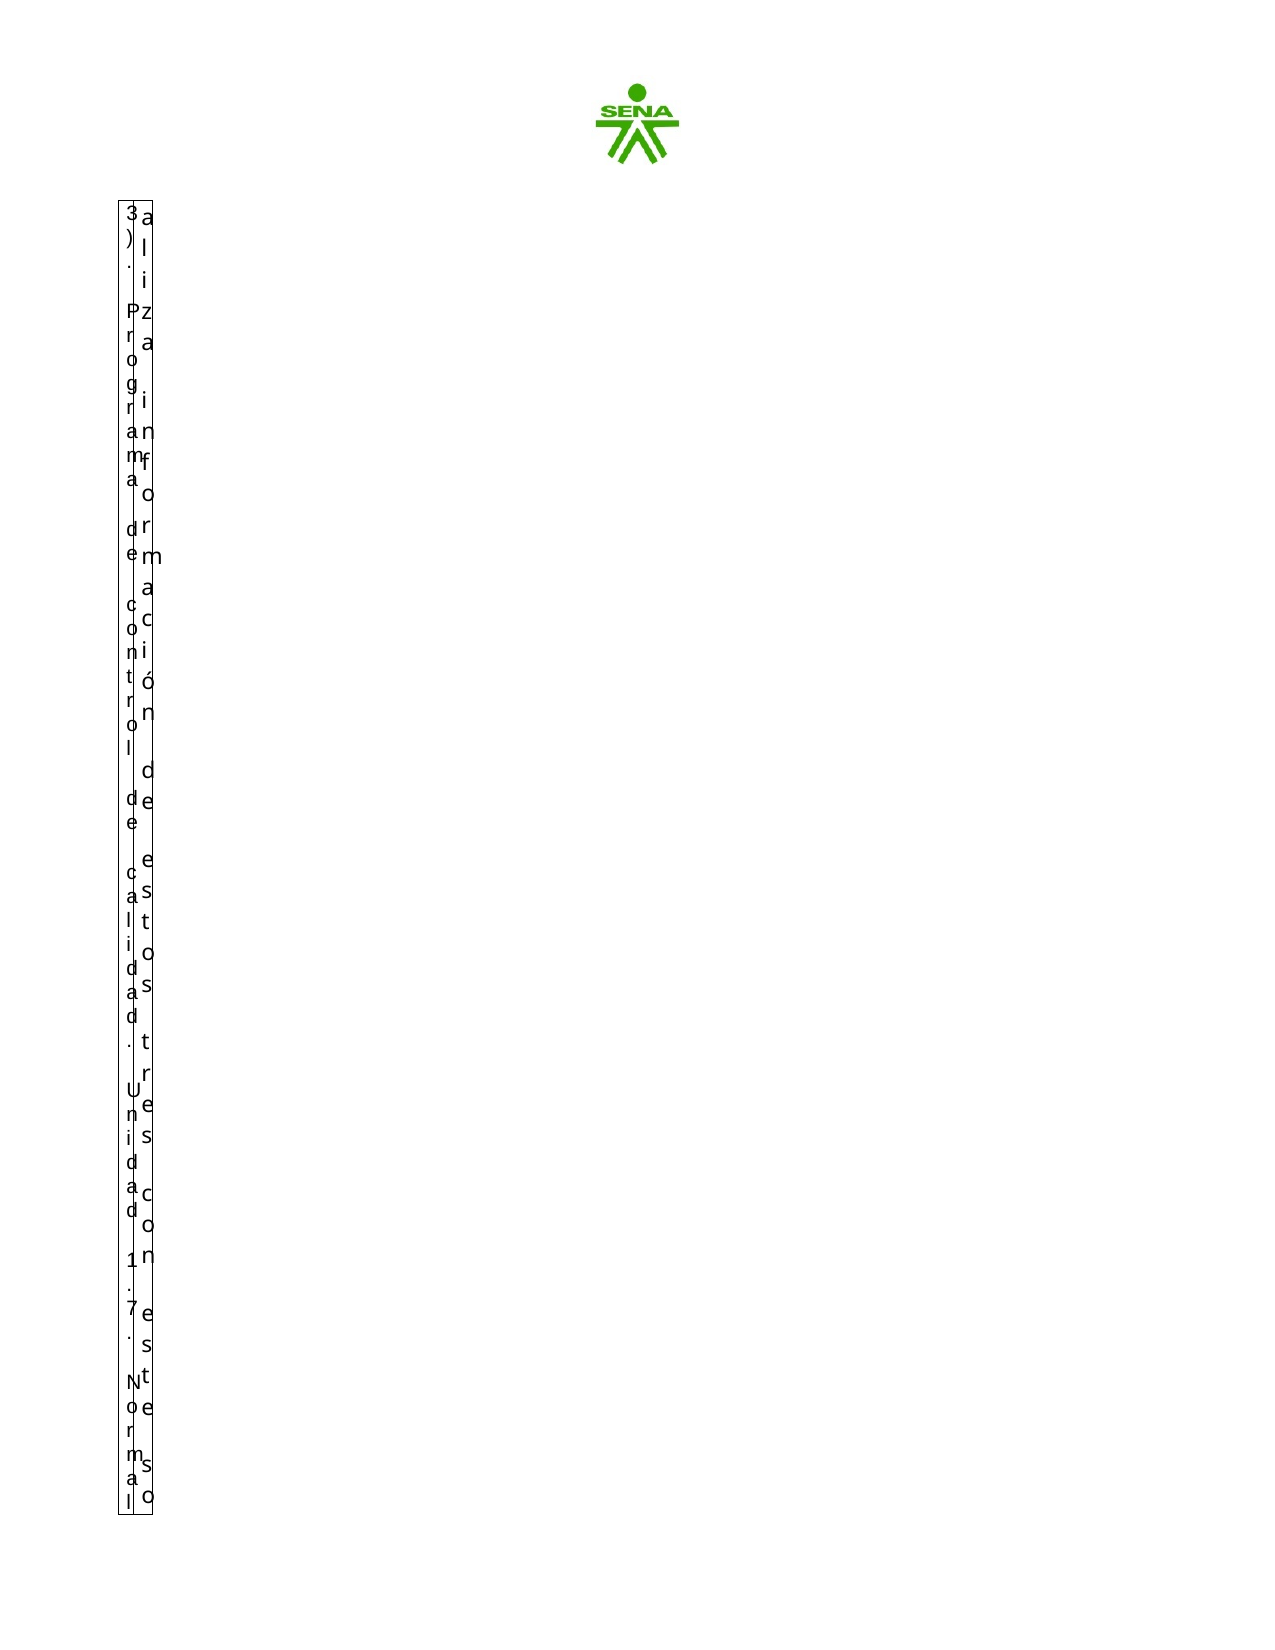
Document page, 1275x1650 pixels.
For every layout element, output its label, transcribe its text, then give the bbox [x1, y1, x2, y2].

table_cell SENA. (1973). Programa de control de calidad. Unidad 1.7. Normalización. https://hdl.handle.net/11404/6667 [119, 201, 133, 1514]
picture [591, 75, 684, 174]
